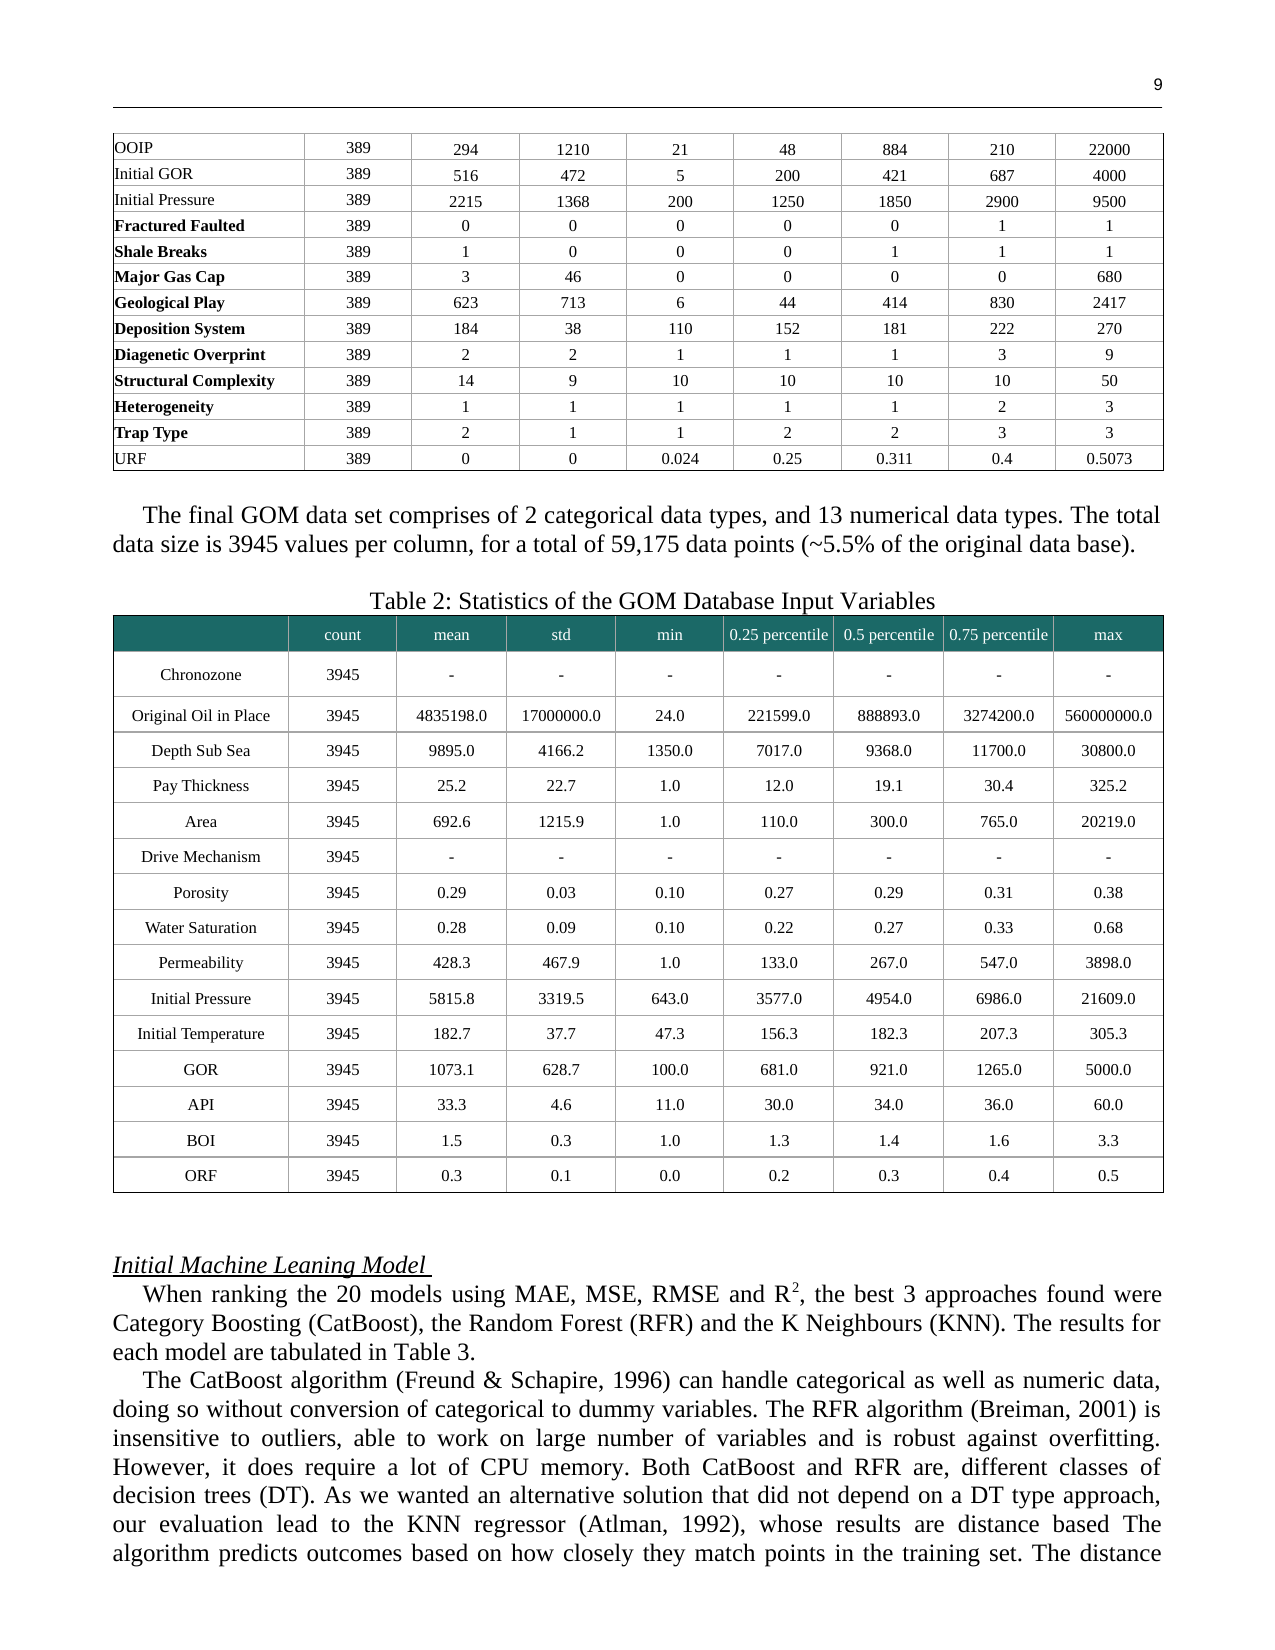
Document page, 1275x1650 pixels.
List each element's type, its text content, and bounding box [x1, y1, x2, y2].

table_cell 1.0 [616, 803, 723, 838]
table_cell 0.5 [1054, 1158, 1163, 1192]
table_cell 1210 [520, 134, 626, 159]
table_cell 6986.0 [944, 980, 1053, 1015]
table_cell 60.0 [1054, 1087, 1163, 1121]
table_cell 0.29 [397, 874, 506, 908]
table_cell Water Saturation [114, 910, 288, 944]
table_cell 0.33 [944, 910, 1053, 944]
table_cell 1368 [520, 186, 626, 211]
table_cell 3945 [289, 768, 396, 802]
table_cell 21609.0 [1054, 980, 1163, 1015]
table_cell 2900 [949, 186, 1055, 211]
table_cell 389 [305, 212, 411, 237]
table_cell 547.0 [944, 945, 1053, 979]
table_cell 0 [412, 446, 519, 470]
table_cell 1 [1056, 212, 1163, 237]
table_cell Area [114, 803, 288, 838]
table_cell GOR [114, 1051, 288, 1086]
table_cell 2 [412, 342, 519, 367]
table_cell 0.68 [1054, 910, 1163, 944]
table_cell 0.3 [834, 1158, 943, 1192]
table_cell 133.0 [724, 945, 833, 979]
table_cell 9 [520, 368, 626, 393]
table_cell 110 [627, 316, 733, 341]
table_cell 11.0 [616, 1087, 723, 1121]
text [112, 1365, 1162, 1567]
table_cell 2 [520, 342, 626, 367]
table_cell 10 [627, 368, 733, 393]
table_cell 1250 [734, 186, 841, 211]
table_cell Geological Play [114, 290, 304, 315]
table_cell 0.27 [724, 874, 833, 908]
table_cell 3 [949, 420, 1055, 444]
table_cell 680 [1056, 264, 1163, 289]
table_cell 1.0 [616, 1122, 723, 1156]
table_cell Trap Type [114, 420, 304, 444]
table_cell 0 [520, 446, 626, 470]
table_cell 21 [627, 134, 733, 159]
table_cell 2 [842, 420, 948, 444]
table_cell 182.3 [834, 1016, 943, 1050]
table_cell 3577.0 [724, 980, 833, 1015]
table_cell 4954.0 [834, 980, 943, 1015]
table_cell 389 [305, 394, 411, 418]
table_cell Original Oil in Place [114, 697, 288, 731]
table_cell 30.0 [724, 1087, 833, 1121]
table_cell 389 [305, 186, 411, 211]
table_cell 0 [412, 212, 519, 237]
table_cell 0.0 [616, 1158, 723, 1192]
table_cell 20219.0 [1054, 803, 1163, 838]
table_cell 389 [305, 446, 411, 470]
table_cell 3945 [289, 874, 396, 908]
table_cell Fractured Faulted [114, 212, 304, 237]
table_cell 560000000.0 [1054, 697, 1163, 731]
table_cell 152 [734, 316, 841, 341]
table_cell 1215.9 [507, 803, 615, 838]
table_cell 1.4 [834, 1122, 943, 1156]
table_cell 100.0 [616, 1051, 723, 1086]
table_cell 7017.0 [724, 733, 833, 767]
table_cell 9368.0 [834, 733, 943, 767]
table_cell 1 [520, 420, 626, 444]
table_cell Deposition System [114, 316, 304, 341]
table_header count [289, 616, 396, 651]
table_cell 0 [734, 238, 841, 263]
table_cell 623 [412, 290, 519, 315]
table_cell 0 [520, 238, 626, 263]
table_cell - [507, 652, 615, 696]
table_cell Heterogeneity [114, 394, 304, 418]
table_cell 3 [1056, 420, 1163, 444]
table_cell 3898.0 [1054, 945, 1163, 979]
table_cell 5 [627, 160, 733, 185]
table_cell 1 [627, 394, 733, 418]
table_cell 37.7 [507, 1016, 615, 1050]
table_cell 3 [412, 264, 519, 289]
table_cell 3945 [289, 910, 396, 944]
table_header 0.5 percentile [834, 616, 943, 651]
table_header [114, 616, 288, 651]
table_cell 305.3 [1054, 1016, 1163, 1050]
table_header std [507, 616, 615, 651]
table_cell 0 [627, 264, 733, 289]
table_cell 10 [842, 368, 948, 393]
table_header mean [397, 616, 506, 651]
table_cell Shale Breaks [114, 238, 304, 263]
table_cell ORF [114, 1158, 288, 1192]
table_cell 0.5073 [1056, 446, 1163, 470]
table_cell 1.0 [616, 945, 723, 979]
table_cell 389 [305, 316, 411, 341]
text When ranking the 20 models using MAE, MSE, RMSE and R2, the best 3 approaches found were Category Boosting (CatBoost), the Random Forest (RFR) and the K Neighbours (KNN). The results for each model are tabulated in Table 3. [112, 1279, 1162, 1365]
table_cell 33.3 [397, 1087, 506, 1121]
table_cell 221599.0 [724, 697, 833, 731]
table_cell 14 [412, 368, 519, 393]
table_cell - [944, 652, 1053, 696]
table_cell 10 [949, 368, 1055, 393]
table_cell 182.7 [397, 1016, 506, 1050]
table_cell 0.38 [1054, 874, 1163, 908]
table_cell 0.09 [507, 910, 615, 944]
table_cell 1850 [842, 186, 948, 211]
table_cell 9500 [1056, 186, 1163, 211]
table_cell 1 [842, 238, 948, 263]
table_cell 47.3 [616, 1016, 723, 1050]
table_cell 389 [305, 290, 411, 315]
table_cell 0.03 [507, 874, 615, 908]
table_cell 12.0 [724, 768, 833, 802]
table_header min [616, 616, 723, 651]
table_cell 222 [949, 316, 1055, 341]
table_cell 156.3 [724, 1016, 833, 1050]
table_cell 1.6 [944, 1122, 1053, 1156]
table_cell 3945 [289, 733, 396, 767]
table_cell 1073.1 [397, 1051, 506, 1086]
table_cell 3945 [289, 697, 396, 731]
table_cell 389 [305, 134, 411, 159]
table_cell 0 [734, 264, 841, 289]
table_cell 414 [842, 290, 948, 315]
table_cell 3945 [289, 945, 396, 979]
table_cell - [724, 839, 833, 873]
table_cell 0.10 [616, 910, 723, 944]
table_cell 6 [627, 290, 733, 315]
table_cell - [397, 652, 506, 696]
table_cell 3945 [289, 1158, 396, 1192]
table_cell 389 [305, 368, 411, 393]
table_cell 1 [734, 394, 841, 418]
table_cell 1 [412, 238, 519, 263]
table_cell 0 [627, 238, 733, 263]
table_cell 428.3 [397, 945, 506, 979]
table_cell Initial Pressure [114, 186, 304, 211]
table_cell 2215 [412, 186, 519, 211]
table_cell 3 [1056, 394, 1163, 418]
table_cell - [507, 839, 615, 873]
table_cell 300.0 [834, 803, 943, 838]
table_cell 687 [949, 160, 1055, 185]
table_cell 2 [949, 394, 1055, 418]
table_cell Chronozone [114, 652, 288, 696]
table_cell 184 [412, 316, 519, 341]
table_cell OOIP [114, 134, 304, 159]
table_cell 3945 [289, 1051, 396, 1086]
table_cell 9 [1056, 342, 1163, 367]
table_cell 3319.5 [507, 980, 615, 1015]
table_cell 1 [412, 394, 519, 418]
table_cell 30800.0 [1054, 733, 1163, 767]
table_cell 1 [627, 420, 733, 444]
table_cell 3945 [289, 839, 396, 873]
table_cell 2417 [1056, 290, 1163, 315]
table_cell BOI [114, 1122, 288, 1156]
table_cell 884 [842, 134, 948, 159]
table_cell 4835198.0 [397, 697, 506, 731]
table_cell 389 [305, 264, 411, 289]
table_cell 389 [305, 160, 411, 185]
table_cell 4.6 [507, 1087, 615, 1121]
table_cell 48 [734, 134, 841, 159]
table_cell 1 [949, 212, 1055, 237]
table_cell 2 [734, 420, 841, 444]
table_cell 0 [842, 264, 948, 289]
table_cell Major Gas Cap [114, 264, 304, 289]
table_cell 25.2 [397, 768, 506, 802]
table_cell 5815.8 [397, 980, 506, 1015]
table_cell 472 [520, 160, 626, 185]
table_cell API [114, 1087, 288, 1121]
table_header max [1054, 616, 1163, 651]
table_cell 830 [949, 290, 1055, 315]
text Table 2: Statistics of the GOM Database Input Variables [112, 586, 1162, 615]
table_cell 1350.0 [616, 733, 723, 767]
table_cell 0 [520, 212, 626, 237]
table_cell - [616, 652, 723, 696]
table_cell 0.28 [397, 910, 506, 944]
table_cell 3.3 [1054, 1122, 1163, 1156]
table_cell - [724, 652, 833, 696]
table_cell 0.2 [724, 1158, 833, 1192]
table_cell - [616, 839, 723, 873]
table_cell 0.10 [616, 874, 723, 908]
table_cell URF [114, 446, 304, 470]
table_cell 421 [842, 160, 948, 185]
text Initial Machine Leaning Model [112, 1250, 1162, 1279]
table_cell 0.1 [507, 1158, 615, 1192]
table_cell 0.4 [944, 1158, 1053, 1192]
table_cell 389 [305, 420, 411, 444]
table_cell 34.0 [834, 1087, 943, 1121]
table_cell Diagenetic Overprint [114, 342, 304, 367]
table_cell 0.22 [724, 910, 833, 944]
table_cell 1 [627, 342, 733, 367]
table_cell 643.0 [616, 980, 723, 1015]
table_cell - [834, 652, 943, 696]
table_cell 210 [949, 134, 1055, 159]
table_cell 467.9 [507, 945, 615, 979]
table_cell 19.1 [834, 768, 943, 802]
table_cell 3274200.0 [944, 697, 1053, 731]
table_cell 30.4 [944, 768, 1053, 802]
table_cell Initial Temperature [114, 1016, 288, 1050]
table_cell 270 [1056, 316, 1163, 341]
table_cell 0.3 [397, 1158, 506, 1192]
table_cell 110.0 [724, 803, 833, 838]
table_cell Drive Mechanism [114, 839, 288, 873]
table_cell 200 [734, 160, 841, 185]
table_cell 3945 [289, 803, 396, 838]
table_cell 389 [305, 342, 411, 367]
table_cell 0.024 [627, 446, 733, 470]
table_cell - [1054, 839, 1163, 873]
table_cell 3945 [289, 1122, 396, 1156]
table_cell Porosity [114, 874, 288, 908]
table_cell 3945 [289, 652, 396, 696]
table_cell 0.4 [949, 446, 1055, 470]
table_cell 389 [305, 238, 411, 263]
table_cell 1.5 [397, 1122, 506, 1156]
table_cell 3945 [289, 980, 396, 1015]
table_cell 516 [412, 160, 519, 185]
table_cell 681.0 [724, 1051, 833, 1086]
table_cell Structural Complexity [114, 368, 304, 393]
table_cell 294 [412, 134, 519, 159]
table_cell 888893.0 [834, 697, 943, 731]
table_cell 207.3 [944, 1016, 1053, 1050]
table_cell 0.27 [834, 910, 943, 944]
table_cell 4000 [1056, 160, 1163, 185]
table_cell 921.0 [834, 1051, 943, 1086]
table_cell 36.0 [944, 1087, 1053, 1121]
table_cell Initial Pressure [114, 980, 288, 1015]
table_cell Initial GOR [114, 160, 304, 185]
table_cell 0.31 [944, 874, 1053, 908]
text The final GOM data set comprises of 2 categorical data types, and 13 numerical data types. The total data size is 3945 values per column, for a total of 59,175 data points (~5.5% of the original data base). [112, 500, 1162, 558]
table_cell 38 [520, 316, 626, 341]
table_cell 0.29 [834, 874, 943, 908]
table_cell 10 [734, 368, 841, 393]
table_cell 0.25 [734, 446, 841, 470]
table_cell 9895.0 [397, 733, 506, 767]
table_cell 5000.0 [1054, 1051, 1163, 1086]
table_cell 267.0 [834, 945, 943, 979]
table_cell - [834, 839, 943, 873]
table_cell 11700.0 [944, 733, 1053, 767]
table_cell 4166.2 [507, 733, 615, 767]
table_cell 44 [734, 290, 841, 315]
table_cell 0 [949, 264, 1055, 289]
table_cell 325.2 [1054, 768, 1163, 802]
table_cell 1 [734, 342, 841, 367]
table_cell 1 [1056, 238, 1163, 263]
table_cell 0 [627, 212, 733, 237]
table_cell - [397, 839, 506, 873]
table_cell - [944, 839, 1053, 873]
table_cell 1.3 [724, 1122, 833, 1156]
table_cell 0 [842, 212, 948, 237]
table_cell Permeability [114, 945, 288, 979]
table_header 0.25 percentile [724, 616, 833, 651]
table_cell 2 [412, 420, 519, 444]
table_cell 1 [520, 394, 626, 418]
table_cell 713 [520, 290, 626, 315]
table_cell 628.7 [507, 1051, 615, 1086]
table_cell 50 [1056, 368, 1163, 393]
table_cell - [1054, 652, 1163, 696]
table_cell 1.0 [616, 768, 723, 802]
table_cell 3 [949, 342, 1055, 367]
table_cell 0 [734, 212, 841, 237]
table_cell 3945 [289, 1087, 396, 1121]
table_cell 0.311 [842, 446, 948, 470]
table_cell 181 [842, 316, 948, 341]
table_cell 0.3 [507, 1122, 615, 1156]
table_cell 3945 [289, 1016, 396, 1050]
table_cell Depth Sub Sea [114, 733, 288, 767]
table_cell 22000 [1056, 134, 1163, 159]
table_cell 1 [842, 342, 948, 367]
table_cell 1 [842, 394, 948, 418]
table_cell 1265.0 [944, 1051, 1053, 1086]
table_cell Pay Thickness [114, 768, 288, 802]
table_cell 22.7 [507, 768, 615, 802]
table_cell 692.6 [397, 803, 506, 838]
table_cell 1 [949, 238, 1055, 263]
table_cell 765.0 [944, 803, 1053, 838]
table_cell 46 [520, 264, 626, 289]
table_cell 24.0 [616, 697, 723, 731]
table_cell 200 [627, 186, 733, 211]
table_cell 17000000.0 [507, 697, 615, 731]
table_header 0.75 percentile [944, 616, 1053, 651]
